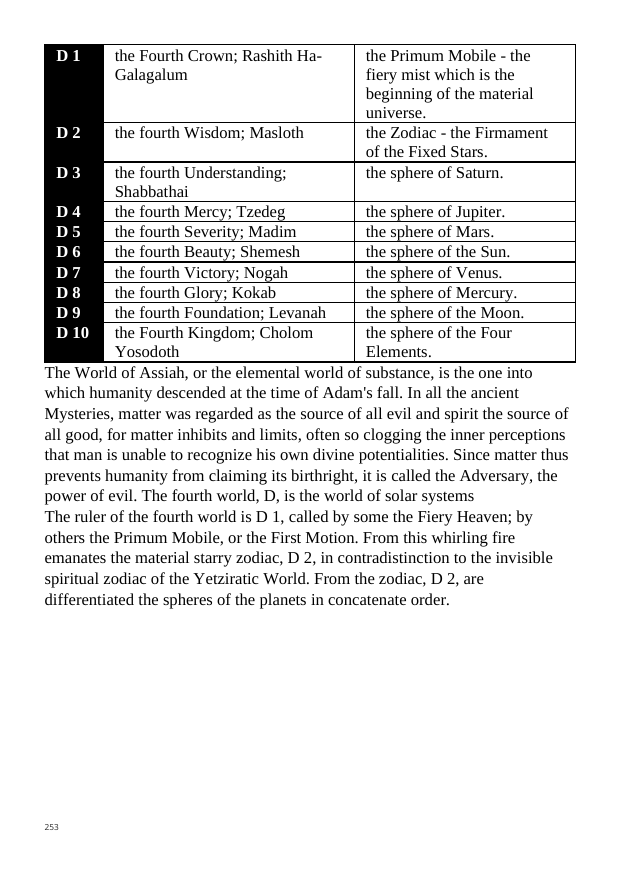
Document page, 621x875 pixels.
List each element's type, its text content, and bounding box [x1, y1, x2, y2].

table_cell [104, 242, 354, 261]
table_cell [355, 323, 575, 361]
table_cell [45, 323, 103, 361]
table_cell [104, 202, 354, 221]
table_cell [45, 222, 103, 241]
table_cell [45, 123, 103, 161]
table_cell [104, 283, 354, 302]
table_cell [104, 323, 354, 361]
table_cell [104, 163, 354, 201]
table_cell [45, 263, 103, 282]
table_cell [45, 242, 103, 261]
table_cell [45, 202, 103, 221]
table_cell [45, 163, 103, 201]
text The World of Assiah, or the elemental world of substance, is the one into which humanity descended at the time of Adam's fall. In all the ancient Mysteries, matter was regarded as the source of all evil and spirit the source of all good, for matter inhibits and limits, often so clogging the inner perceptions that man is unable to recognize his own divine potentialities. Since matter thus prevents humanity from claiming its birthright, it is called the Adversary, the power of evil. The fourth world, D, is the world of solar systems [44, 363, 576, 505]
text The ruler of the fourth world is D 1, called by some the Fiery Heaven; by others the Primum Mobile, or the First Motion. From this whirling fire emanates the material starry zodiac, D 2, in contradistinction to the invisible spiritual zodiac of the Yetziratic World. From the zodiac, D 2, are differentiated the spheres of the planets in concatenate order. [44, 507, 576, 608]
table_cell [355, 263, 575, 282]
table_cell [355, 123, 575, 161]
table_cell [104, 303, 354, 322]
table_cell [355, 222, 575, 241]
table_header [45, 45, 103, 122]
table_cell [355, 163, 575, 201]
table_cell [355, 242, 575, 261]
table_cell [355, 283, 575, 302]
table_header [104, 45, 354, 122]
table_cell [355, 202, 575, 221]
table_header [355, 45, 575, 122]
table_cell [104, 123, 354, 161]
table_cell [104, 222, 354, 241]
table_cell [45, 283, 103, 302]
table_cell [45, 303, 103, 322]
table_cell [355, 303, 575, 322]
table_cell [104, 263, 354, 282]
